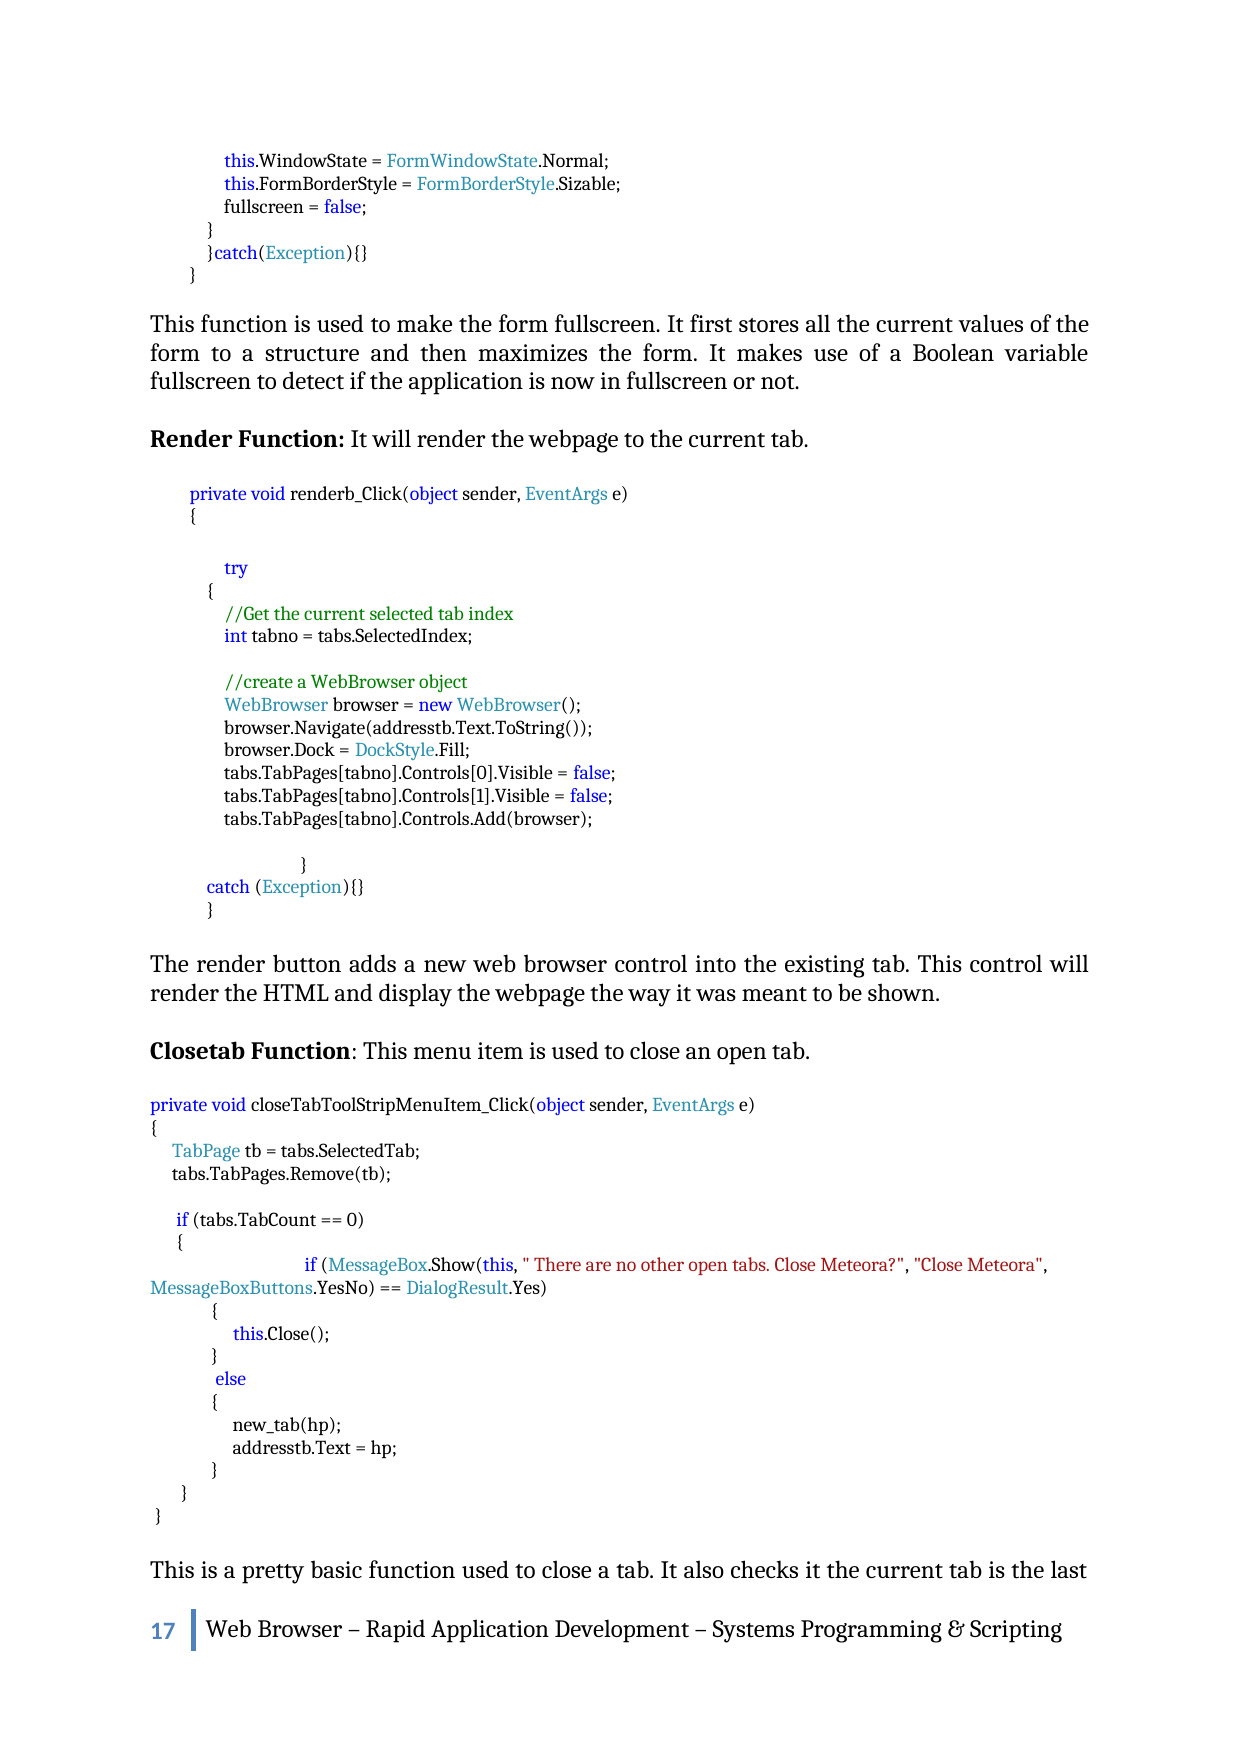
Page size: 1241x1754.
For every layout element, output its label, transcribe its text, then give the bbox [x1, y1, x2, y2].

text int tabno = tabs.SelectedIndex; [150, 625, 1090, 648]
text } [150, 264, 1090, 287]
text { [150, 505, 1090, 528]
text //create a WebBrowser object [150, 671, 1090, 693]
text } [225, 853, 1090, 876]
text browser.Navigate(addresstb.Text.ToString()); [150, 716, 1090, 739]
text Render Function: It will render the webpage to the current tab. [150, 425, 1090, 453]
text new_tab(hp); [150, 1413, 1090, 1436]
text catch (Exception){} [150, 876, 1090, 899]
text browser.Dock = DockStyle.Fill; [150, 739, 1090, 762]
text tabs.TabPages.Remove(tb); [150, 1162, 1090, 1185]
text WebBrowser browser = new WebBrowser(); [150, 693, 1090, 716]
text TabPage tb = tabs.SelectedTab; [150, 1140, 1090, 1162]
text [150, 1556, 1090, 1585]
text }catch(Exception){} [150, 241, 1090, 264]
text else [150, 1368, 1090, 1391]
text this.WindowState = FormWindowState.Normal; [150, 150, 1090, 173]
text { [150, 1391, 1090, 1413]
text Closetab Function: This menu item is used to close an open tab. [150, 1037, 1090, 1065]
text fullscreen = false; [150, 196, 1090, 218]
text This function is used to make the form fullscreen. It first stores all the current values of the form to a structure and then maximizes the form. It makes use of a Boolean variable fullscreen to detect if the application is now in fullscreen or not. [150, 310, 1090, 396]
text try [150, 557, 1090, 579]
text if (MessageBox.Show(this, " There are no other open tabs. Close Meteora?", "Close Meteora", MessageBoxButtons.YesNo) == DialogResult.Yes) [150, 1254, 1090, 1299]
text } [150, 218, 1090, 241]
text addresstb.Text = hp; [150, 1436, 1090, 1459]
text } [150, 899, 1090, 922]
text tabs.TabPages[tabno].Controls[0].Visible = false; [150, 762, 1090, 785]
text { [150, 1299, 1090, 1322]
text { [150, 1231, 1090, 1254]
text //Get the current selected tab index [150, 602, 1090, 625]
text this.Close(); [150, 1322, 1090, 1345]
text if (tabs.TabCount == 0) [150, 1208, 1090, 1231]
text } [150, 1482, 1090, 1505]
text { [150, 1117, 1090, 1140]
text { [150, 579, 1090, 602]
text this.FormBorderStyle = FormBorderStyle.Sizable; [150, 173, 1090, 196]
text tabs.TabPages[tabno].Controls.Add(browser); [150, 807, 1090, 830]
text } [150, 1459, 1090, 1482]
text tabs.TabPages[tabno].Controls[1].Visible = false; [150, 785, 1090, 807]
text } [150, 1345, 1090, 1368]
text The render button adds a new web browser control into the existing tab. This control will render the HTML and display the webpage the way it was meant to be shown. [150, 950, 1090, 1008]
text } [150, 1505, 1090, 1527]
text private void closeTabToolStripMenuItem_Click(object sender, EventArgs e) [150, 1094, 1090, 1117]
text private void renderb_Click(object sender, EventArgs e) [150, 482, 1090, 505]
